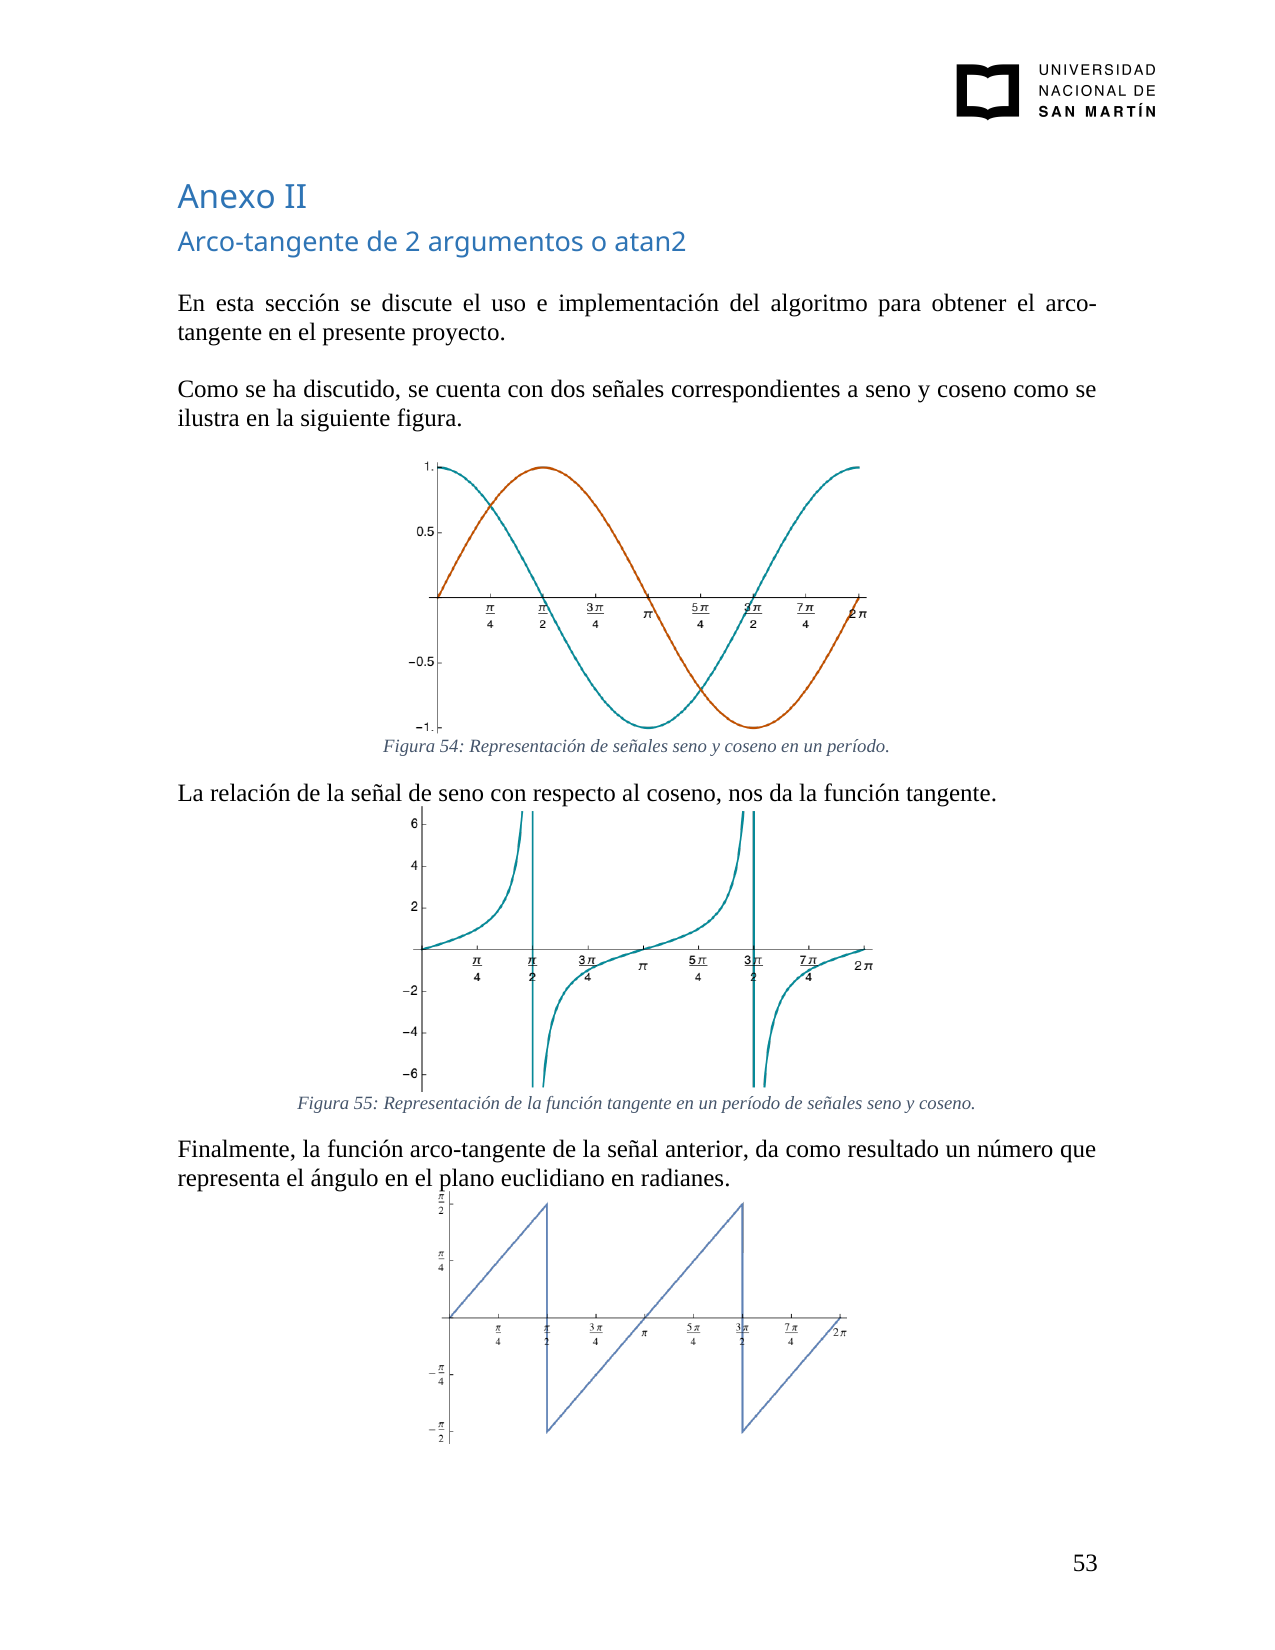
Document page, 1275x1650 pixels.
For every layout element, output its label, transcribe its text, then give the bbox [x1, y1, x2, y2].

text En esta sección se discute el uso e implementación del algoritmo para obtener el arco-tangente en el presente proyecto. [177, 288, 1098, 345]
text La relación de la señal de seno con respecto al coseno, nos da la función tangente. [177, 778, 1098, 807]
subtitle Anexo II [177, 173, 1098, 218]
subtitle Arco-tangente de 2 argumentos o atan2 [177, 222, 1098, 259]
text Como se ha discutido, se cuenta con dos señales correspondientes a seno y coseno como se ilustra en la siguiente figura. [177, 374, 1098, 432]
picture [945, 55, 1165, 128]
text Finalmente, la función arco-tangente de la señal anterior, da como resultado un número que representa el ángulo en el plano euclidiano en radianes. [177, 1134, 1098, 1192]
